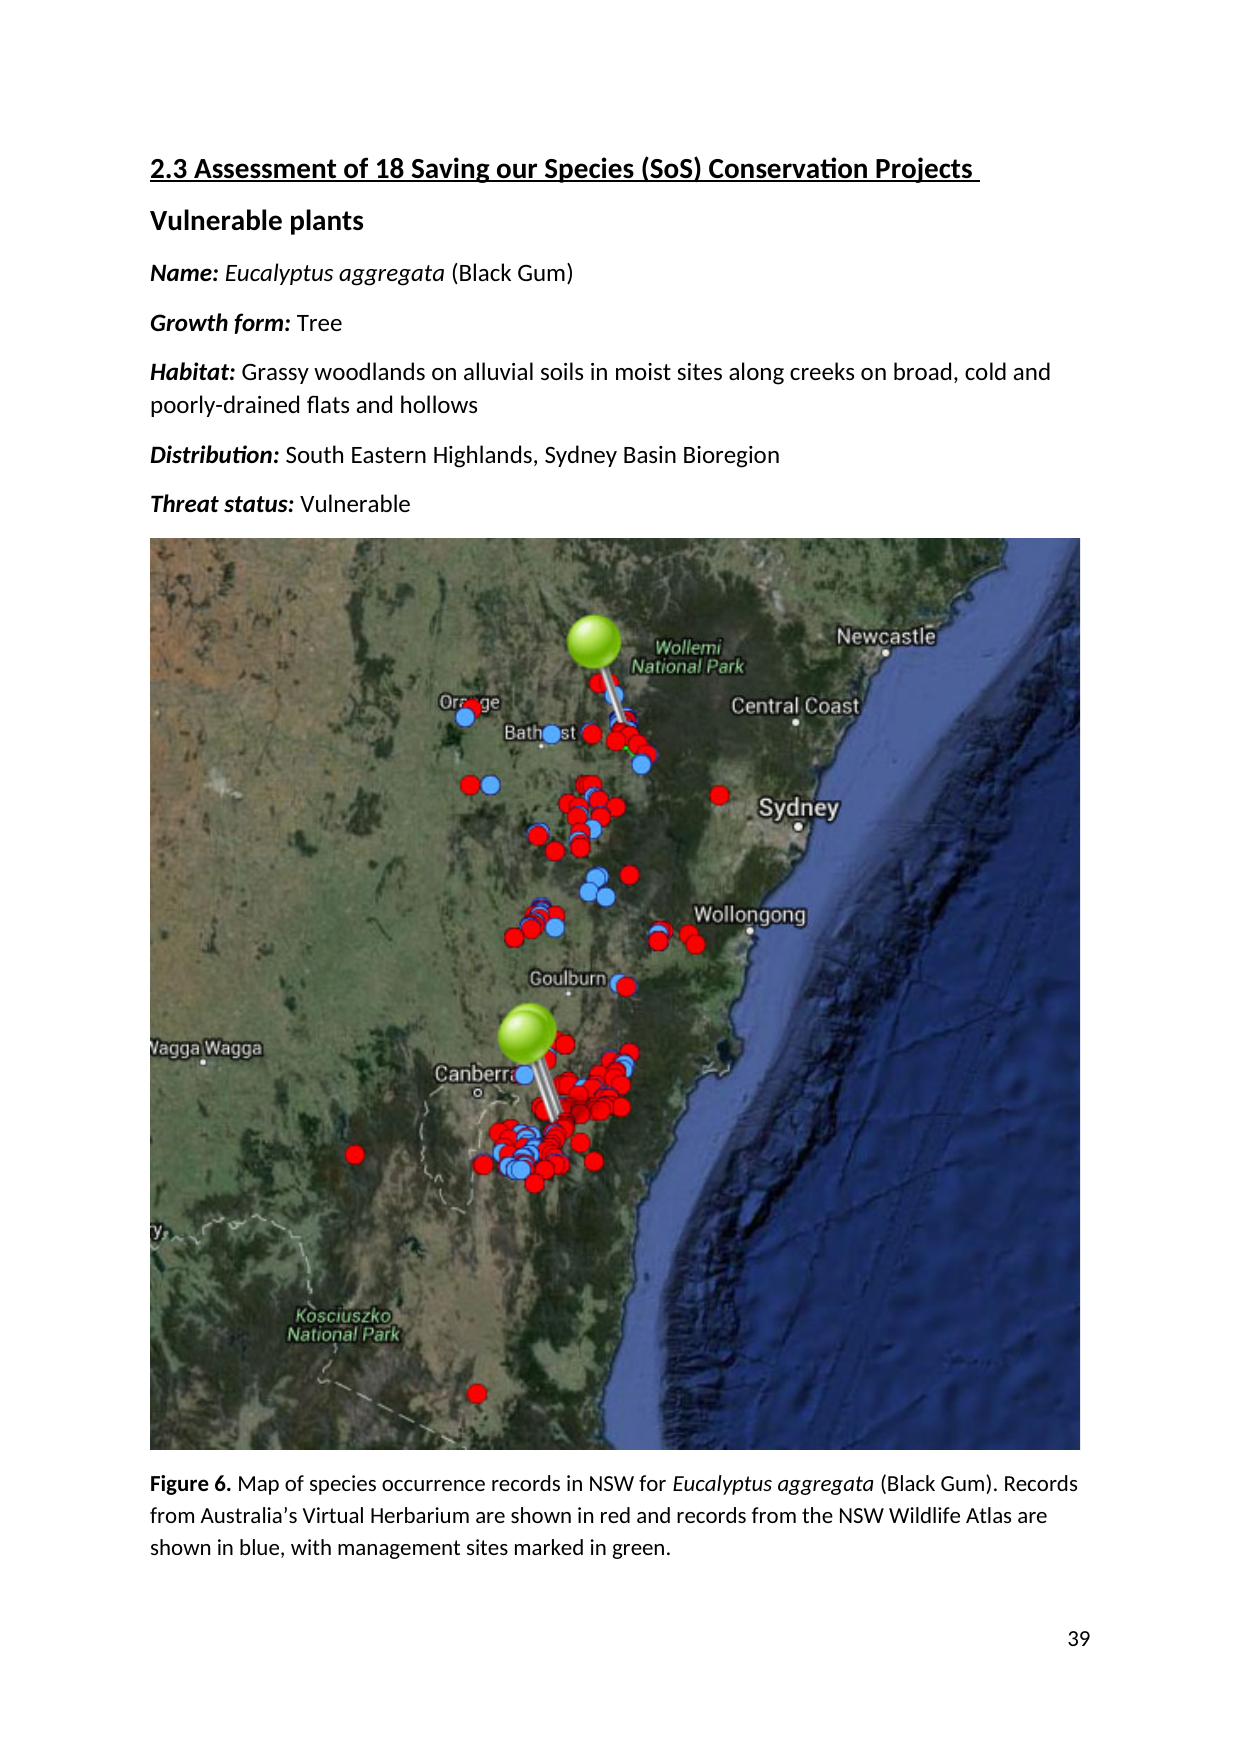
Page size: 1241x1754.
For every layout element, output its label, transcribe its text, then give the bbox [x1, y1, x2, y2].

text Figure 6. Map of species occurrence records in NSW for Eucalyptus aggregata (Black Gum). Records from Australia’s Virtual Herbarium are shown in red and records from the NSW Wildlife Atlas are shown in blue, with management sites marked in green. [150, 1469, 1090, 1561]
text Vulnerable plants [150, 202, 1090, 238]
text Distribution: South Eastern Highlands, Sydney Basin Bioregion [150, 439, 1090, 469]
text Name: Eucalyptus aggregata (Black Gum) [150, 257, 1090, 288]
picture [150, 538, 1080, 1450]
text 2.3 Assessment of 18 Saving our Species (SoS) Conservation Projects [150, 150, 1090, 186]
text Growth form: Tree [150, 307, 1090, 337]
text Threat status: Vulnerable [150, 489, 1090, 519]
text Habitat: Grassy woodlands on alluvial soils in moist sites along creeks on broad, cold and poorly-drained flats and hollows [150, 357, 1090, 420]
